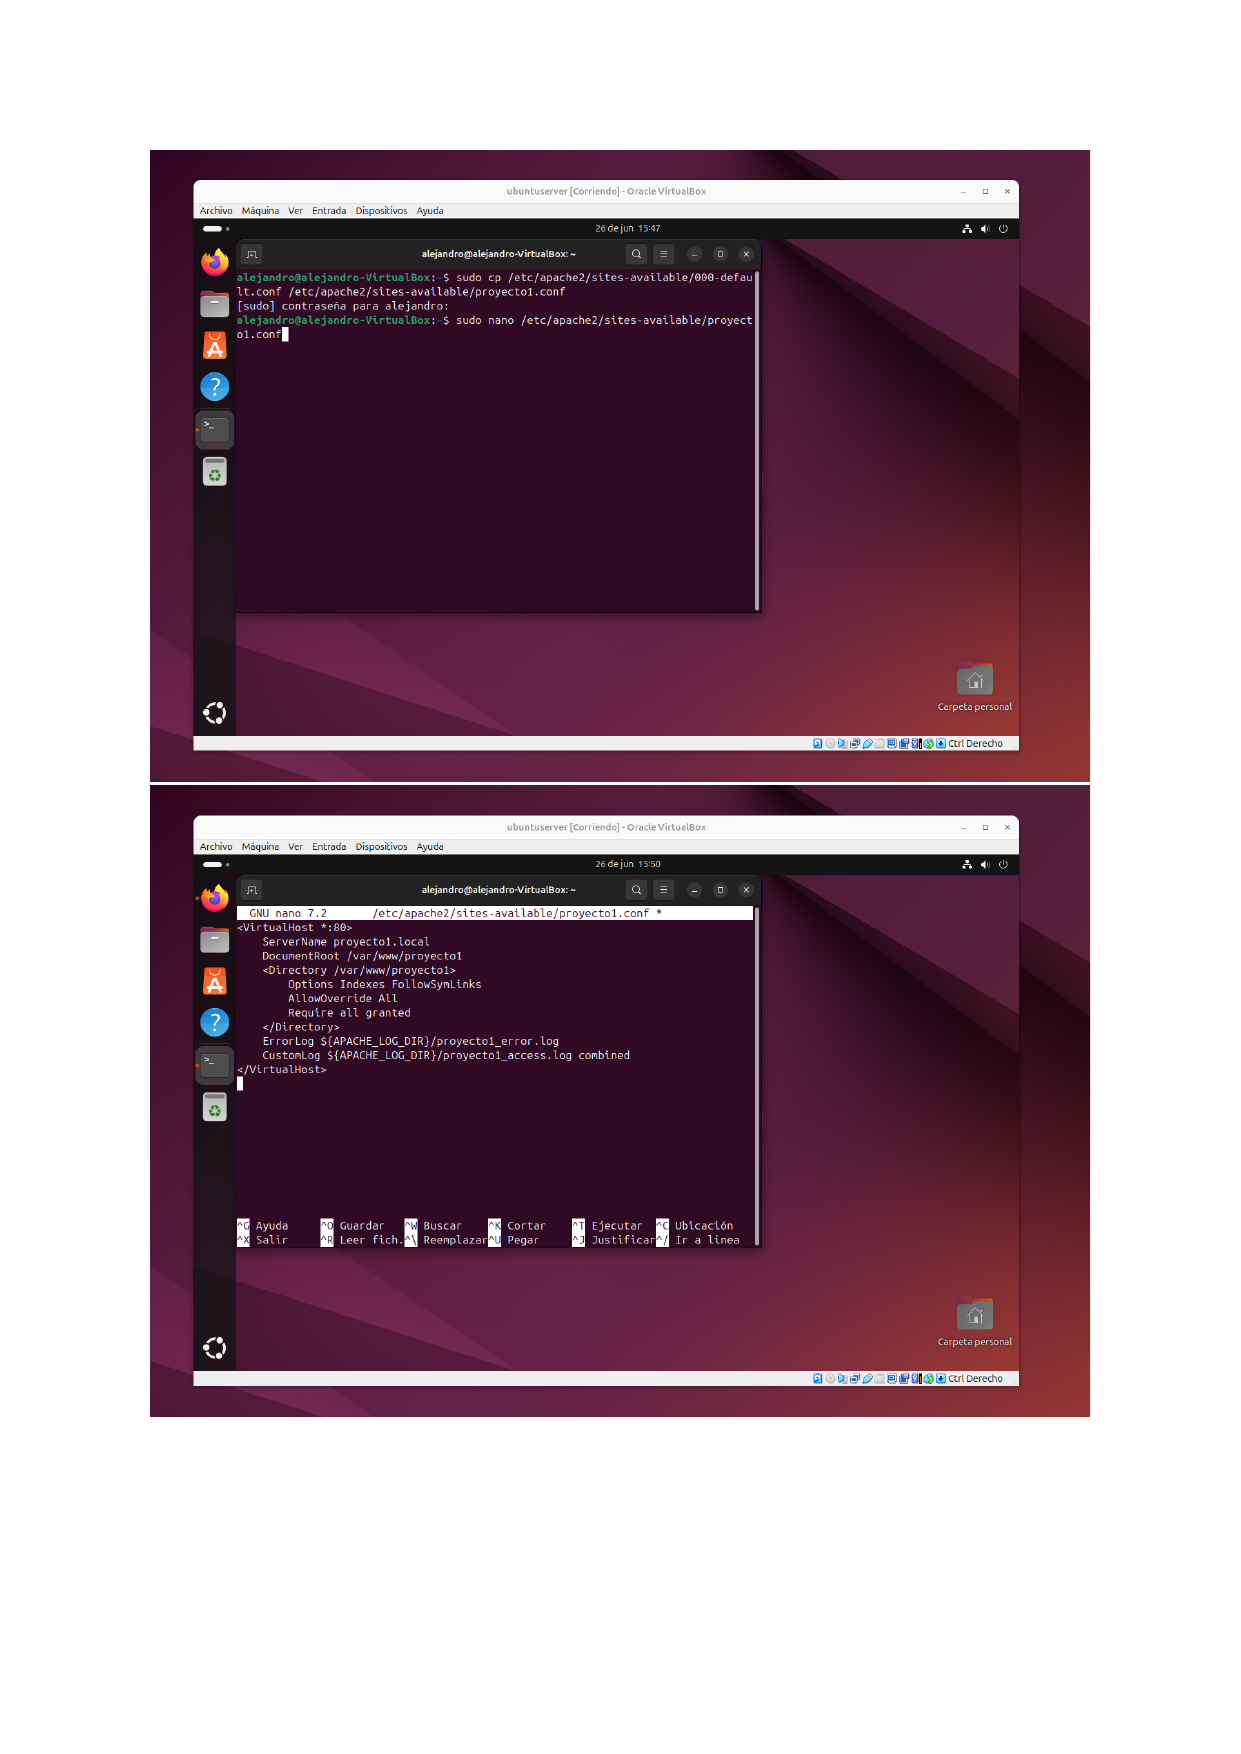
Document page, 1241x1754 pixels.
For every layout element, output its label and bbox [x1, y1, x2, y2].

picture [150, 150, 1091, 782]
picture [150, 785, 1091, 1417]
